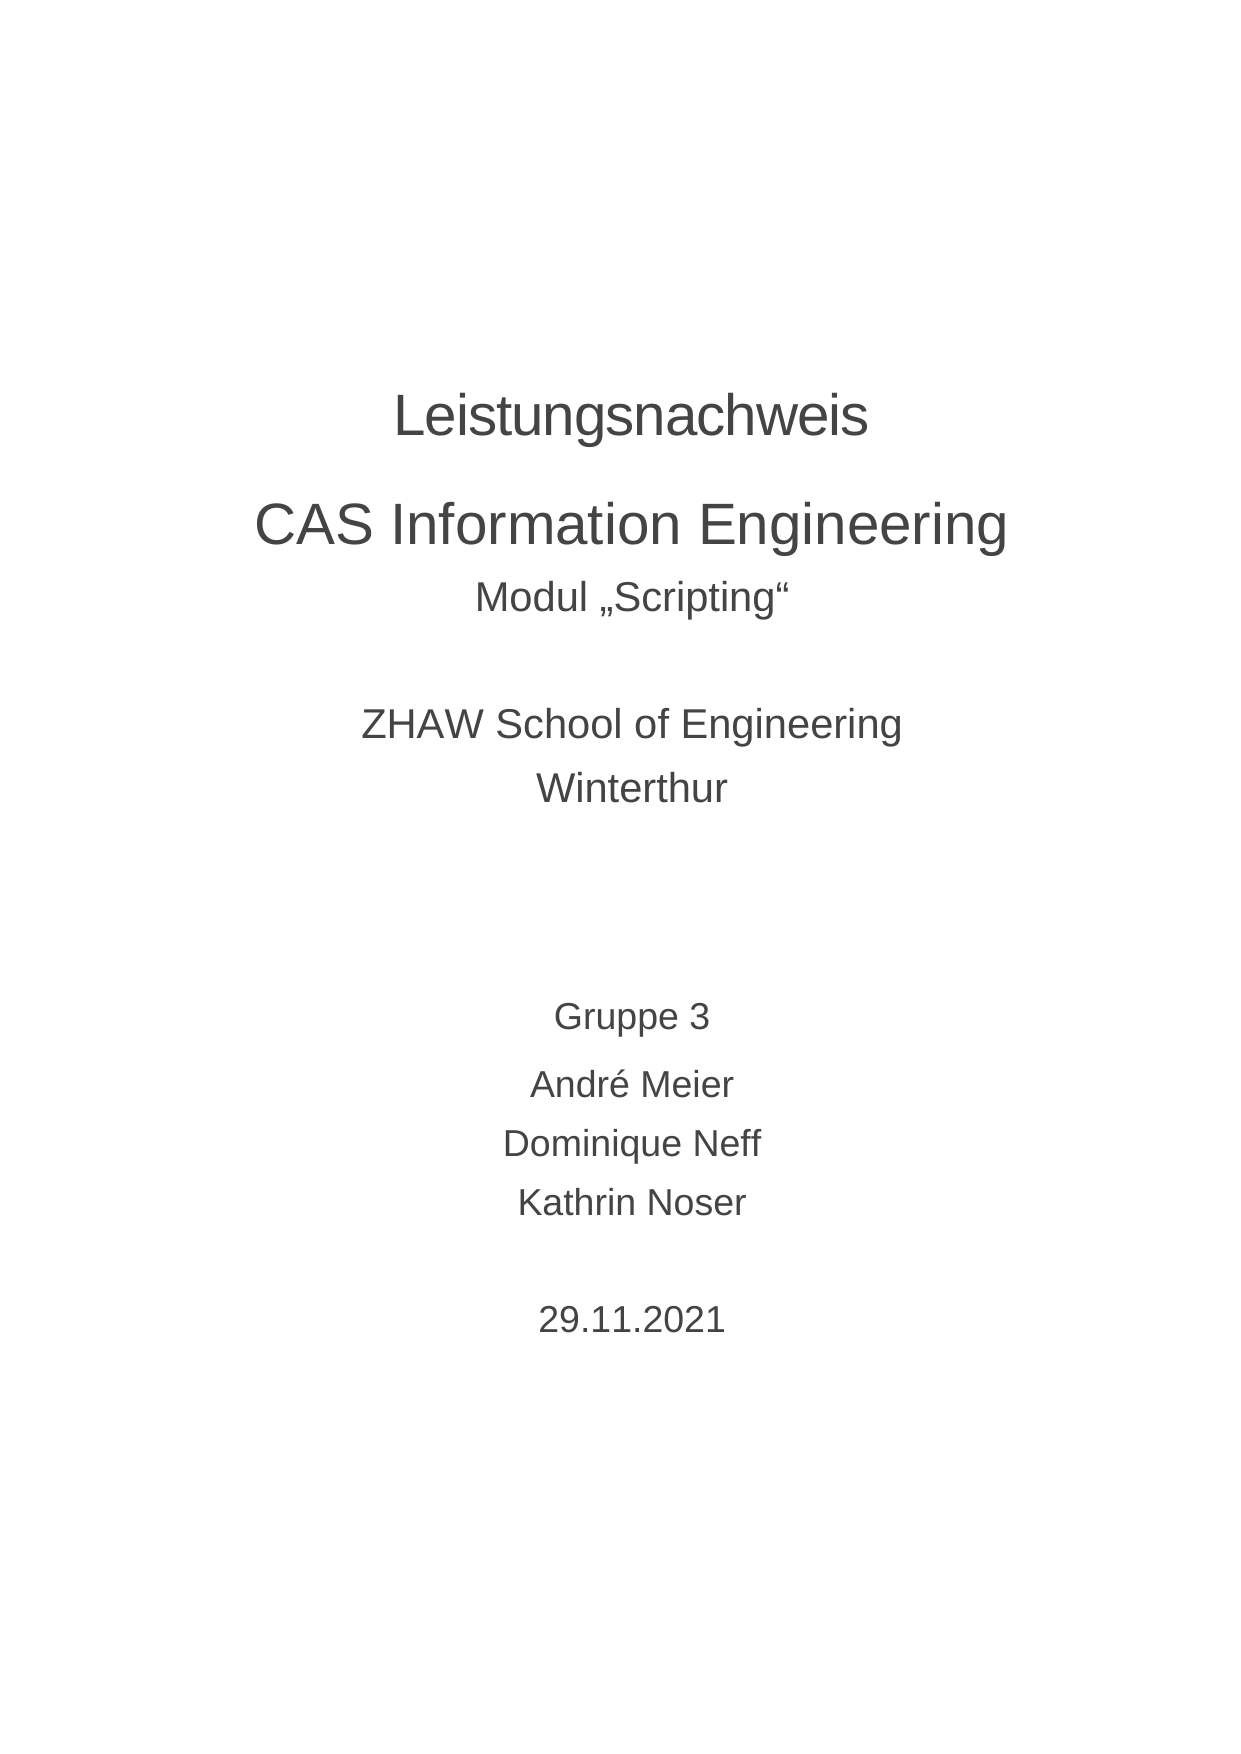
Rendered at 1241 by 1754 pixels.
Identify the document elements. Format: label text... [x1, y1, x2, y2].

text Gruppe 3 [165, 994, 1098, 1037]
text Winterthur [165, 763, 1098, 811]
text 29.11.2021 [165, 1297, 1098, 1341]
title Leistungsnachweis [165, 381, 1098, 448]
text Modul „Scripting“ [165, 572, 1098, 620]
text Kathrin Noser [165, 1180, 1098, 1223]
text ZHAW School of Engineering [165, 699, 1098, 747]
text André Meier [165, 1062, 1098, 1106]
text Dominique Neff [165, 1121, 1098, 1164]
text CAS Information Engineering [165, 489, 1098, 557]
